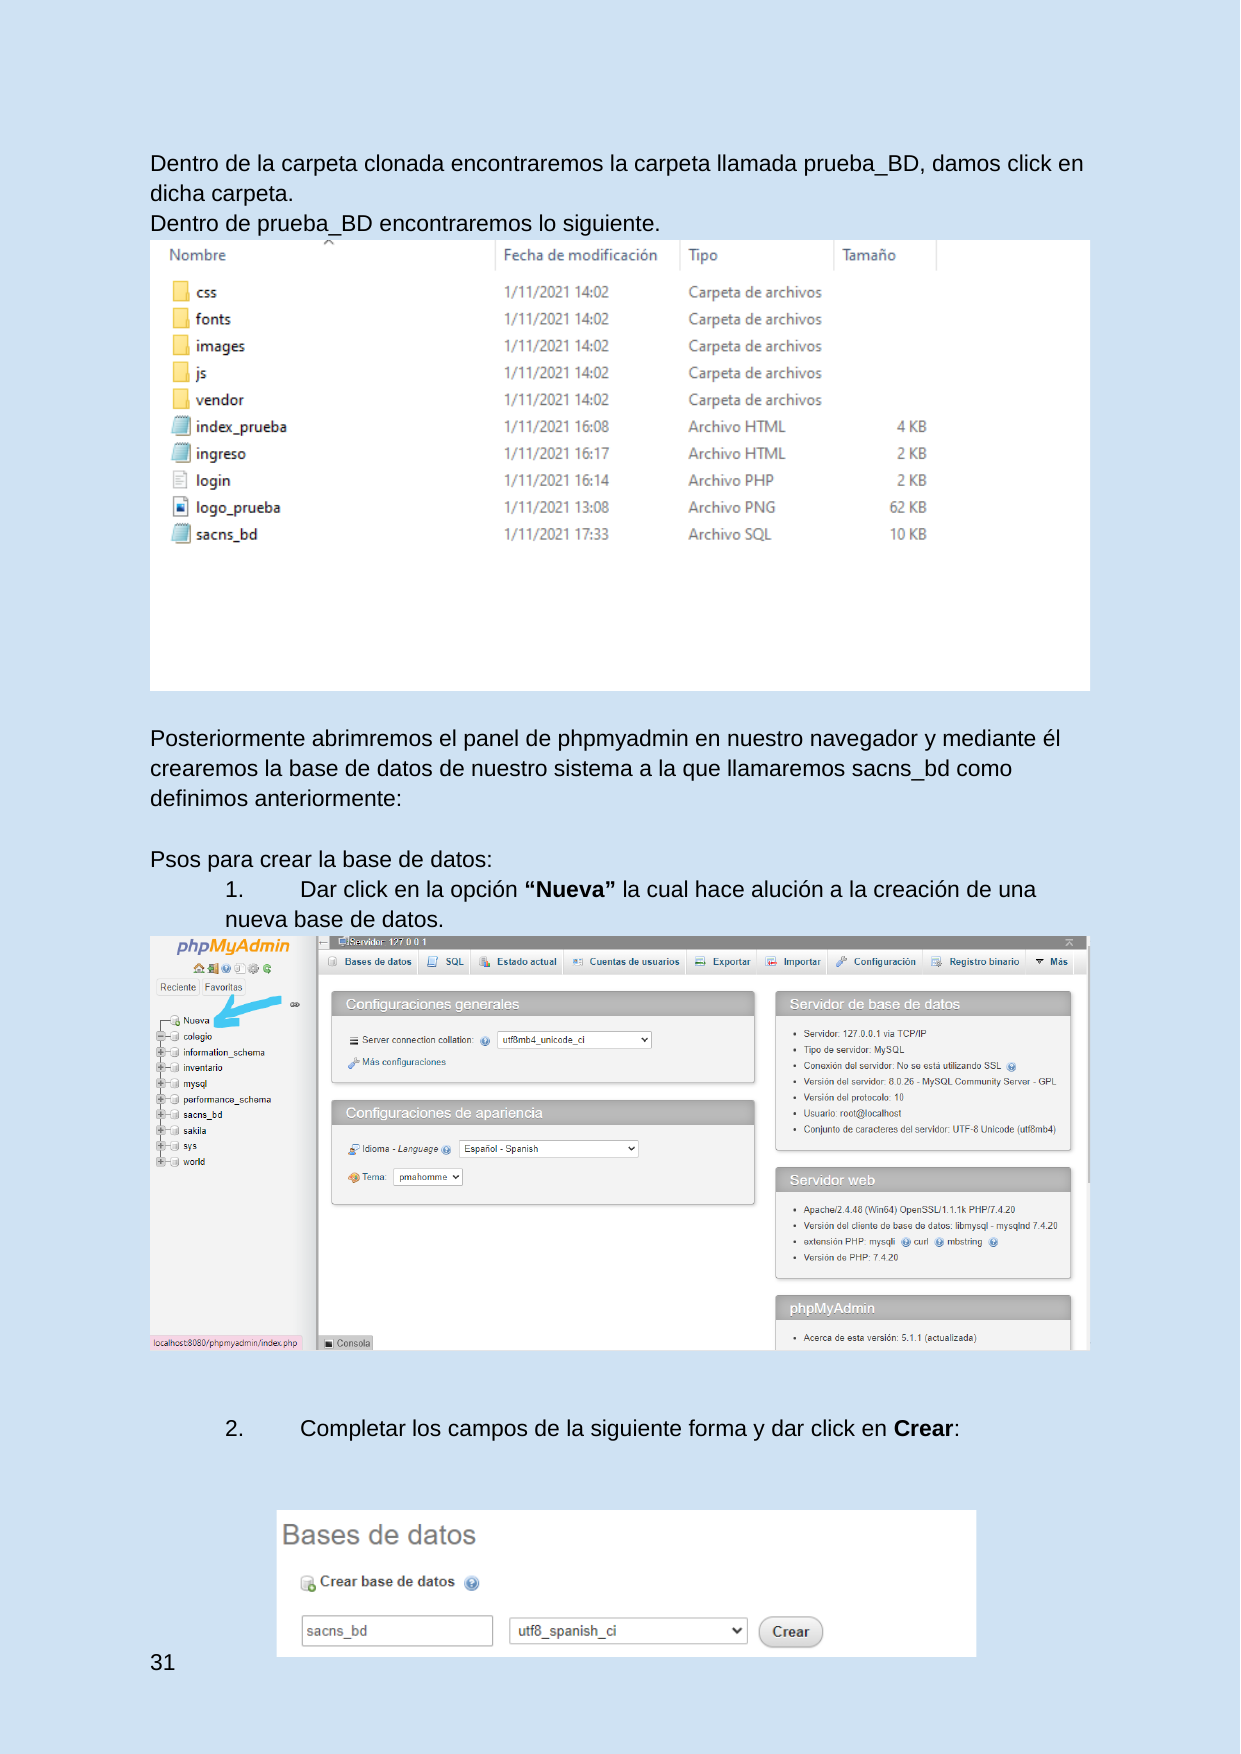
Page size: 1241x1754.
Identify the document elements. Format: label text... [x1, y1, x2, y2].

text Dentro de prueba_BD encontraremos lo siguiente. [150, 210, 1090, 237]
picture [150, 936, 1091, 1351]
text Dentro de la carpeta clonada encontraremos la carpeta llamada prueba_BD, damos click en dicha carpeta. [150, 150, 1090, 207]
text 2. Completar los campos de la siguiente forma y dar click en Crear: [225, 1415, 1090, 1441]
text Posteriormente abrimremos el panel de phpmyadmin en nuestro navegador y mediante él crearemos la base de datos de nuestro sistema a la que llamaremos sacns_bd como definimos anteriormente: [150, 725, 1090, 811]
picture [150, 240, 1091, 691]
picture [276, 1510, 977, 1657]
text 1. Dar click en la opción “Nueva” la cual hace alución a la creación de una nueva base de datos. [225, 876, 1090, 932]
text Psos para crear la base de datos: [150, 846, 1090, 872]
